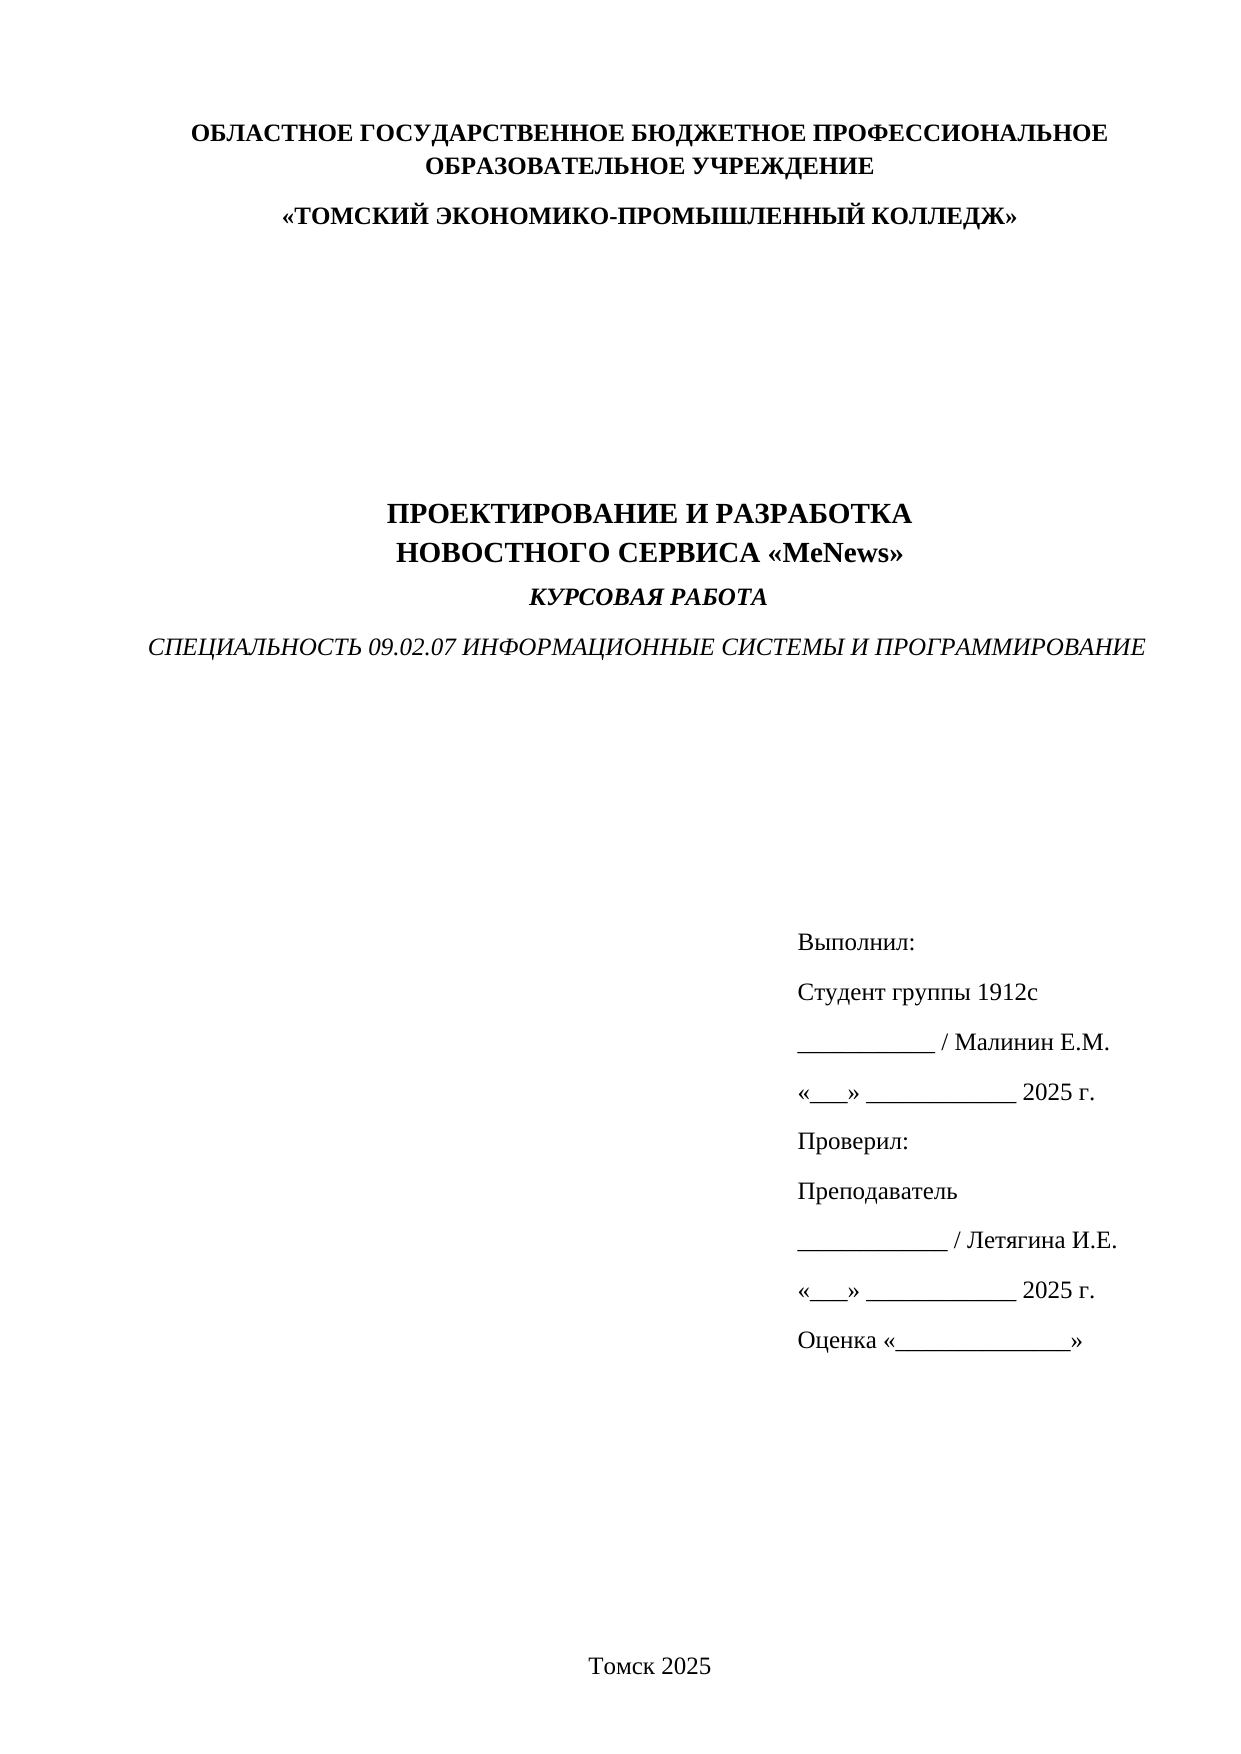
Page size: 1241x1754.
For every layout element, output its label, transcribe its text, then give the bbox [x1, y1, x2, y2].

text «___» ____________ 2025 г. [148, 1077, 1152, 1105]
text «___» ____________ 2025 г. [148, 1275, 1152, 1304]
text Оценка «______________» [148, 1325, 1152, 1354]
text СПЕЦИАЛЬНОСТЬ 09.02.07 ИНФОРМАЦИОННЫЕ СИСТЕМЫ И ПРОГРАММИРОВАНИЕ [148, 632, 1152, 661]
text ___________ / Малинин Е.М. [148, 1027, 1152, 1056]
text ПРОЕКТИРОВАНИЕ И РАЗРАБОТКА НОВОСТНОГО СЕРВИСА «MeNews» [148, 496, 1152, 568]
text Преподаватель [148, 1176, 1152, 1205]
text Выполнил: [148, 927, 1152, 956]
text ОБЛАСТНОЕ ГОСУДАРСТВЕННОЕ БЮДЖЕТНОЕ ПРОФЕССИОНАЛЬНОЕ ОБРАЗОВАТЕЛЬНОЕ УЧРЕЖДЕНИЕ [148, 118, 1152, 180]
text Проверил: [148, 1126, 1152, 1155]
text ____________ / Летягина И.Е. [148, 1226, 1152, 1254]
text «ТОМСКИЙ ЭКОНОМИКО-ПРОМЫШЛЕННЫЙ КОЛЛЕДЖ» [148, 201, 1152, 229]
text Студент группы 1912с [148, 977, 1152, 1006]
text КУРСОВАЯ РАБОТА [148, 582, 1152, 611]
